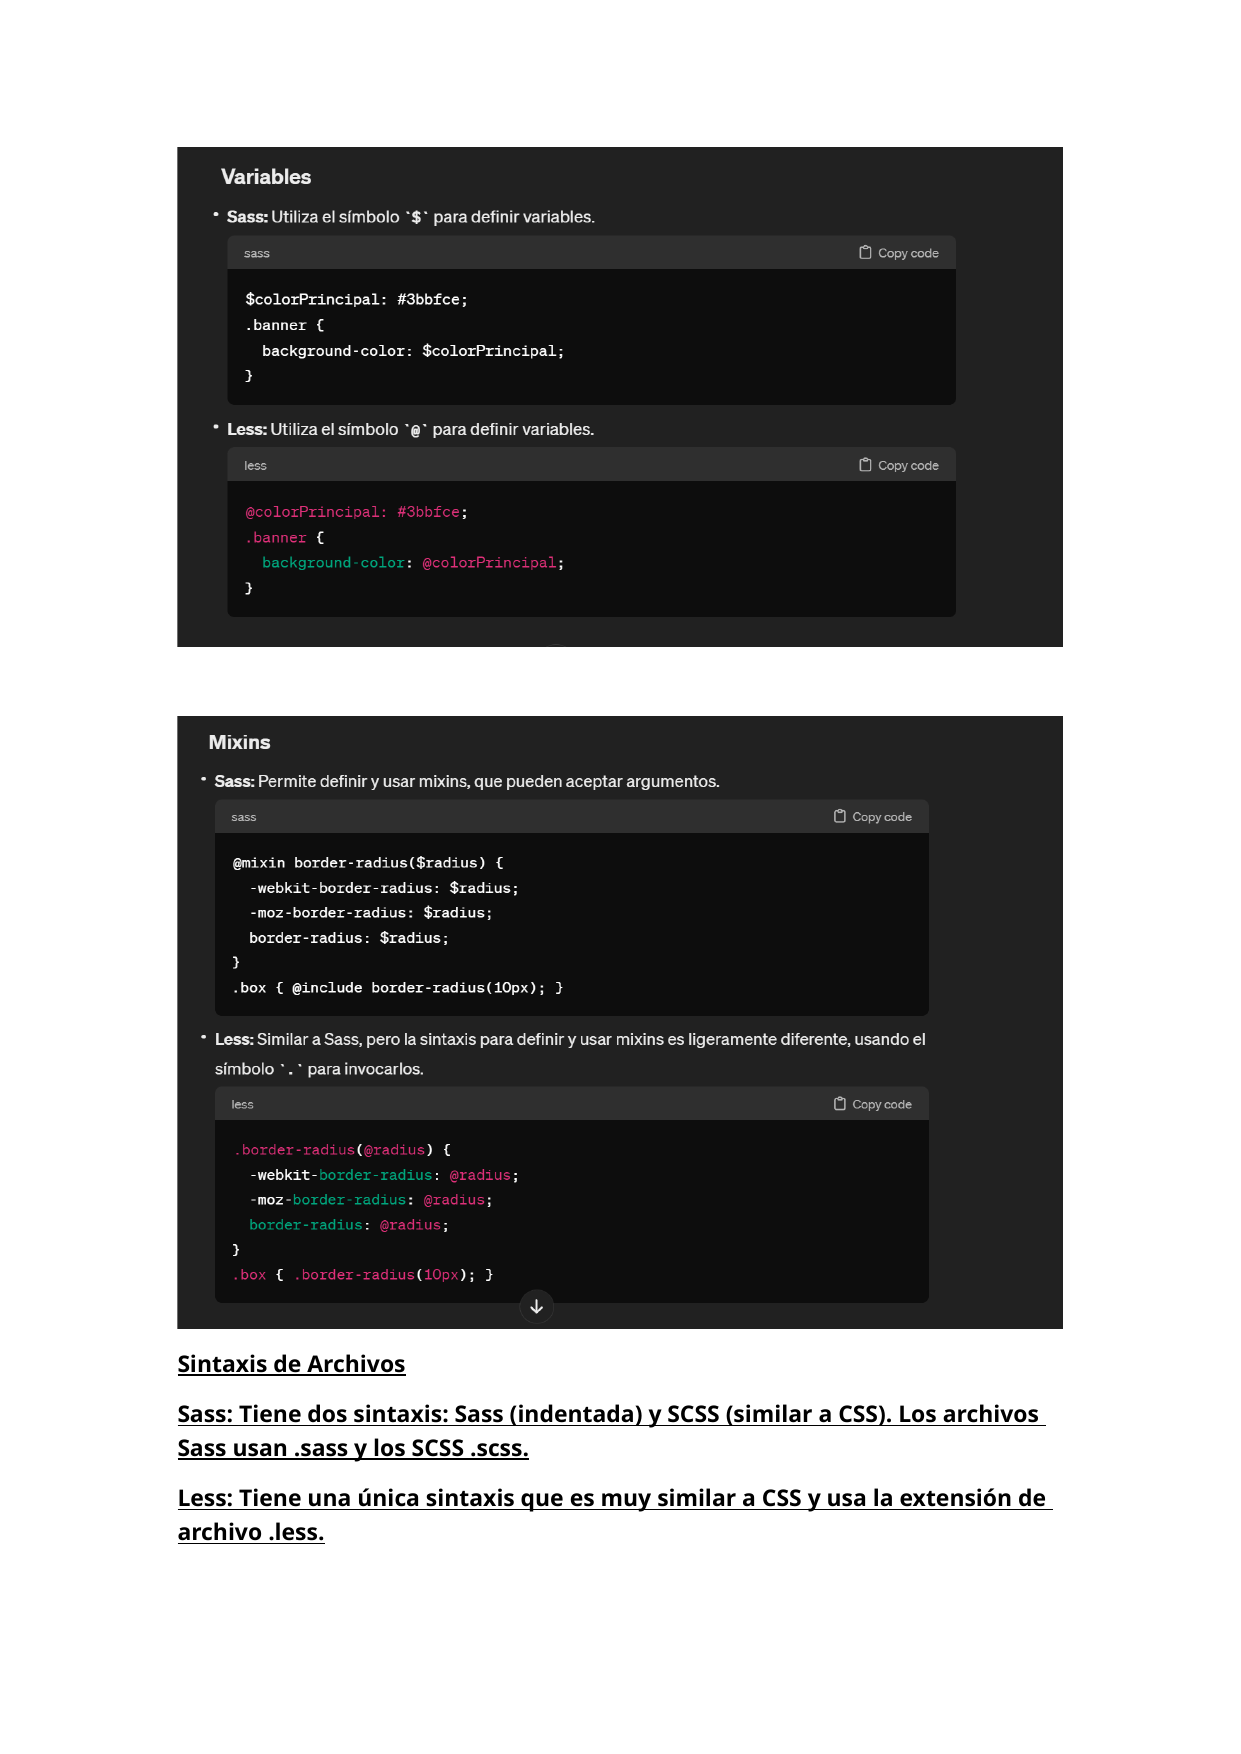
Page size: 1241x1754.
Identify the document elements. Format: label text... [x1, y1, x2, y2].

picture [177, 147, 1063, 647]
text Sass: Tiene dos sintaxis: Sass (indentada) y SCSS (similar a CSS). Los archivos Sass usan .sass y los SCSS .scss. [177, 1398, 1063, 1463]
picture [177, 716, 1063, 1329]
text Less: Tiene una única sintaxis que es muy similar a CSS y usa la extensión de archivo .less. [177, 1482, 1063, 1547]
text Sintaxis de Archivos [177, 1348, 1063, 1379]
